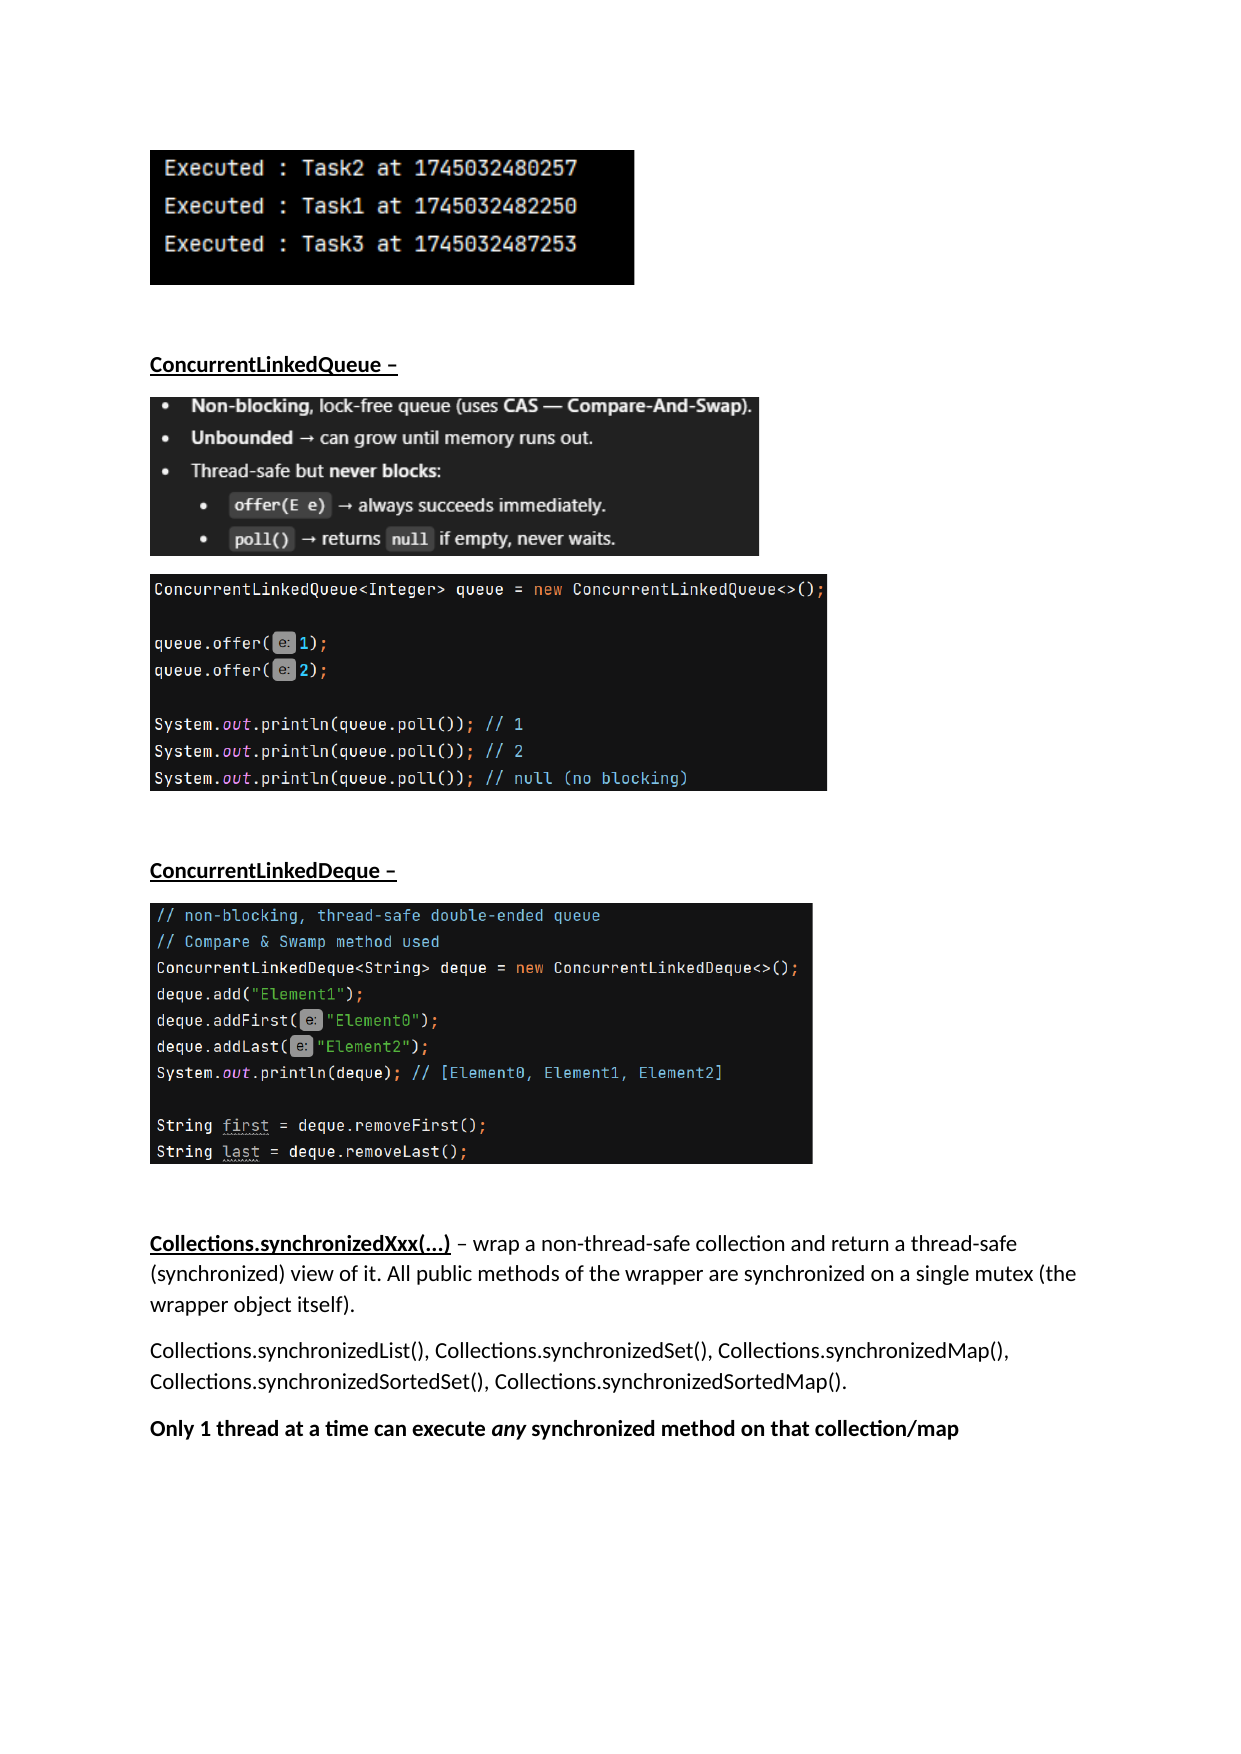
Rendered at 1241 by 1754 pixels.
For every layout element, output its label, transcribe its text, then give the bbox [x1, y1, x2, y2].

picture [150, 397, 760, 556]
text Collections.synchronizedXxx(...) – wrap a non-thread-safe collection and return a thread-safe (synchronized) view of it. All public methods of the wrapper are synchronized on a single mutex (the wrapper object itself). [150, 1229, 1090, 1318]
picture [150, 150, 635, 285]
text ConcurrentLinkedQueue – [150, 350, 1090, 378]
text Only 1 thread at a time can execute any synchronized method on that collection/map [150, 1414, 1090, 1442]
text ConcurrentLinkedDeque – [150, 856, 1090, 884]
picture [150, 574, 828, 791]
text Collections.synchronizedList(), Collections.synchronizedSet(), Collections.synchronizedMap(), Collections.synchronizedSortedSet(), Collections.synchronizedSortedMap(). [150, 1337, 1090, 1395]
picture [150, 903, 813, 1164]
